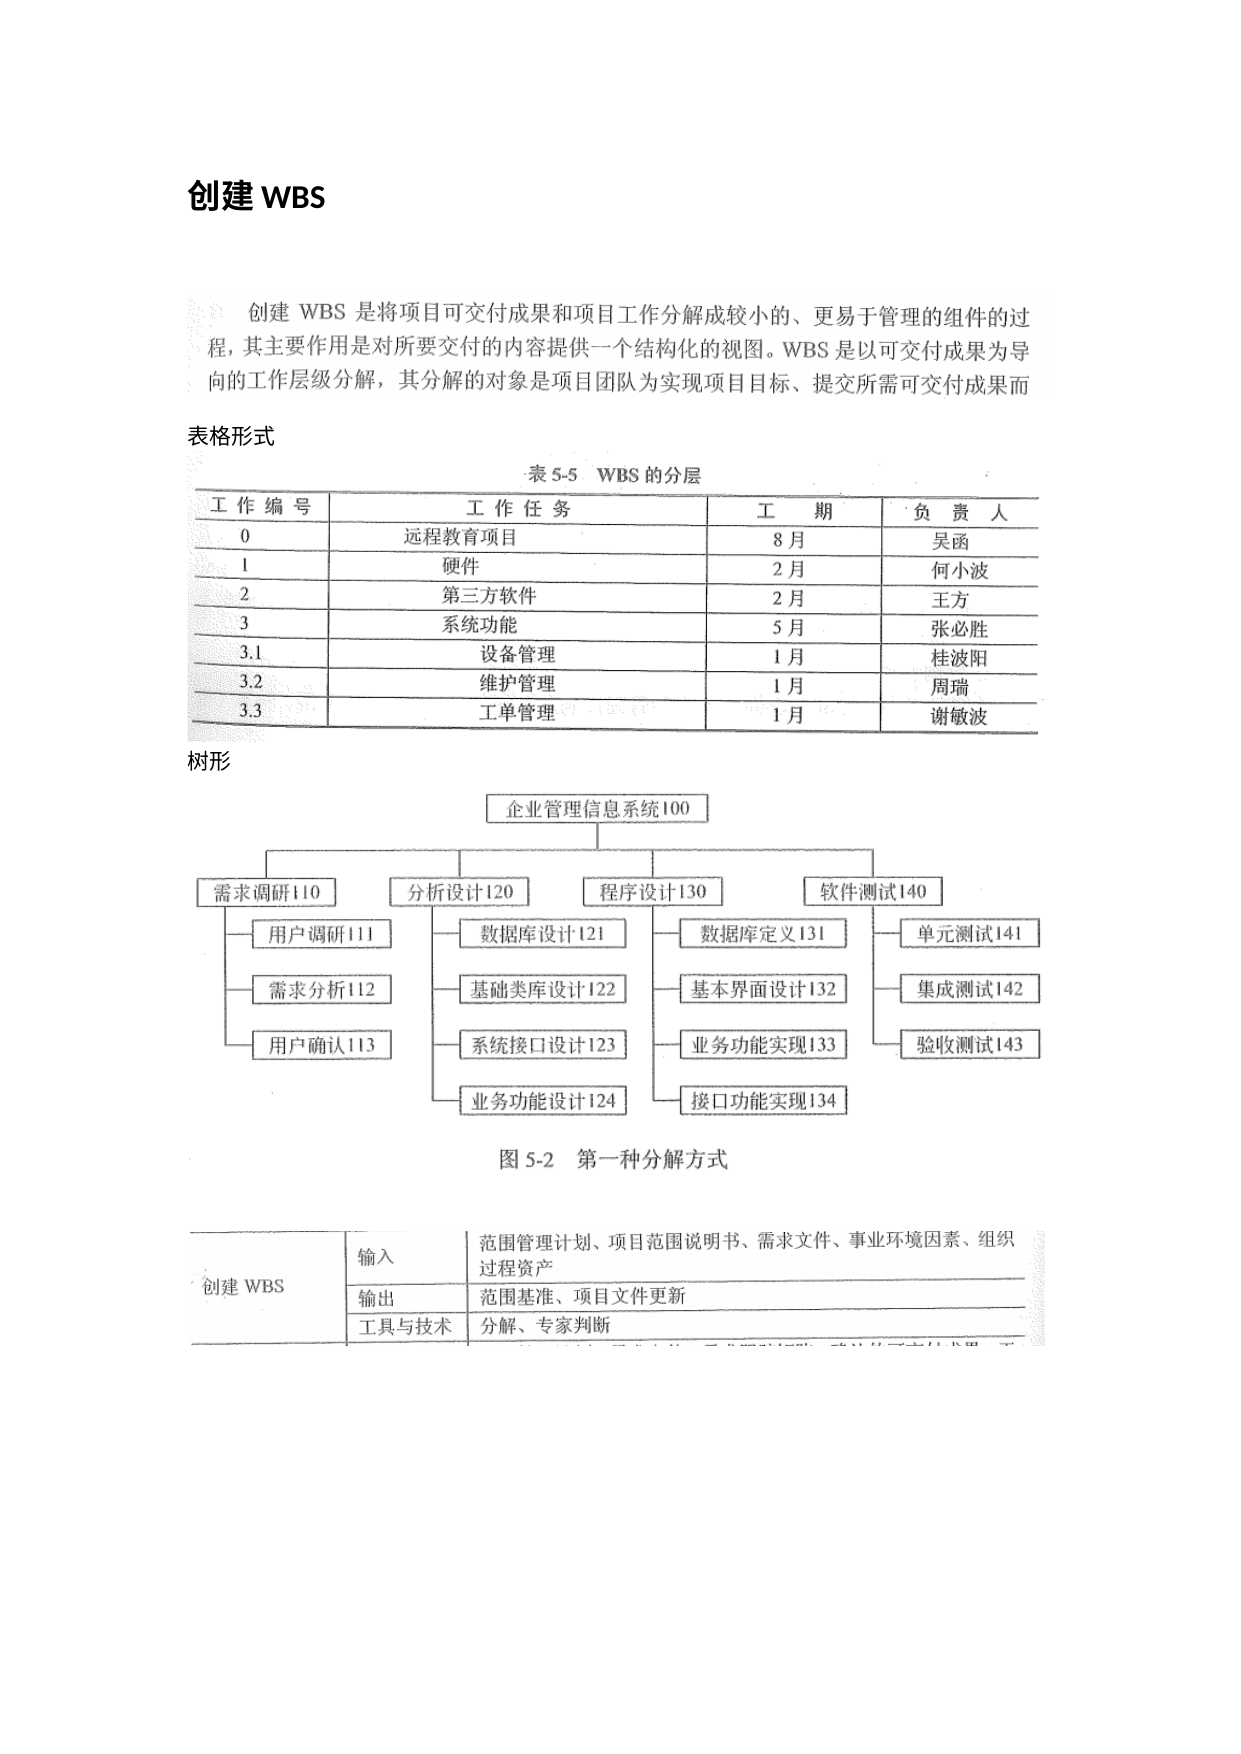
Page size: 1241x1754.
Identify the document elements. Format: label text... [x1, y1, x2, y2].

picture [187, 1231, 1052, 1346]
picture [187, 288, 1053, 400]
text 表格形式 [187, 419, 1053, 451]
subtitle 创建WBS [187, 162, 1053, 227]
picture [187, 451, 1053, 742]
text 树形 [187, 744, 1053, 776]
picture [187, 776, 1052, 1173]
